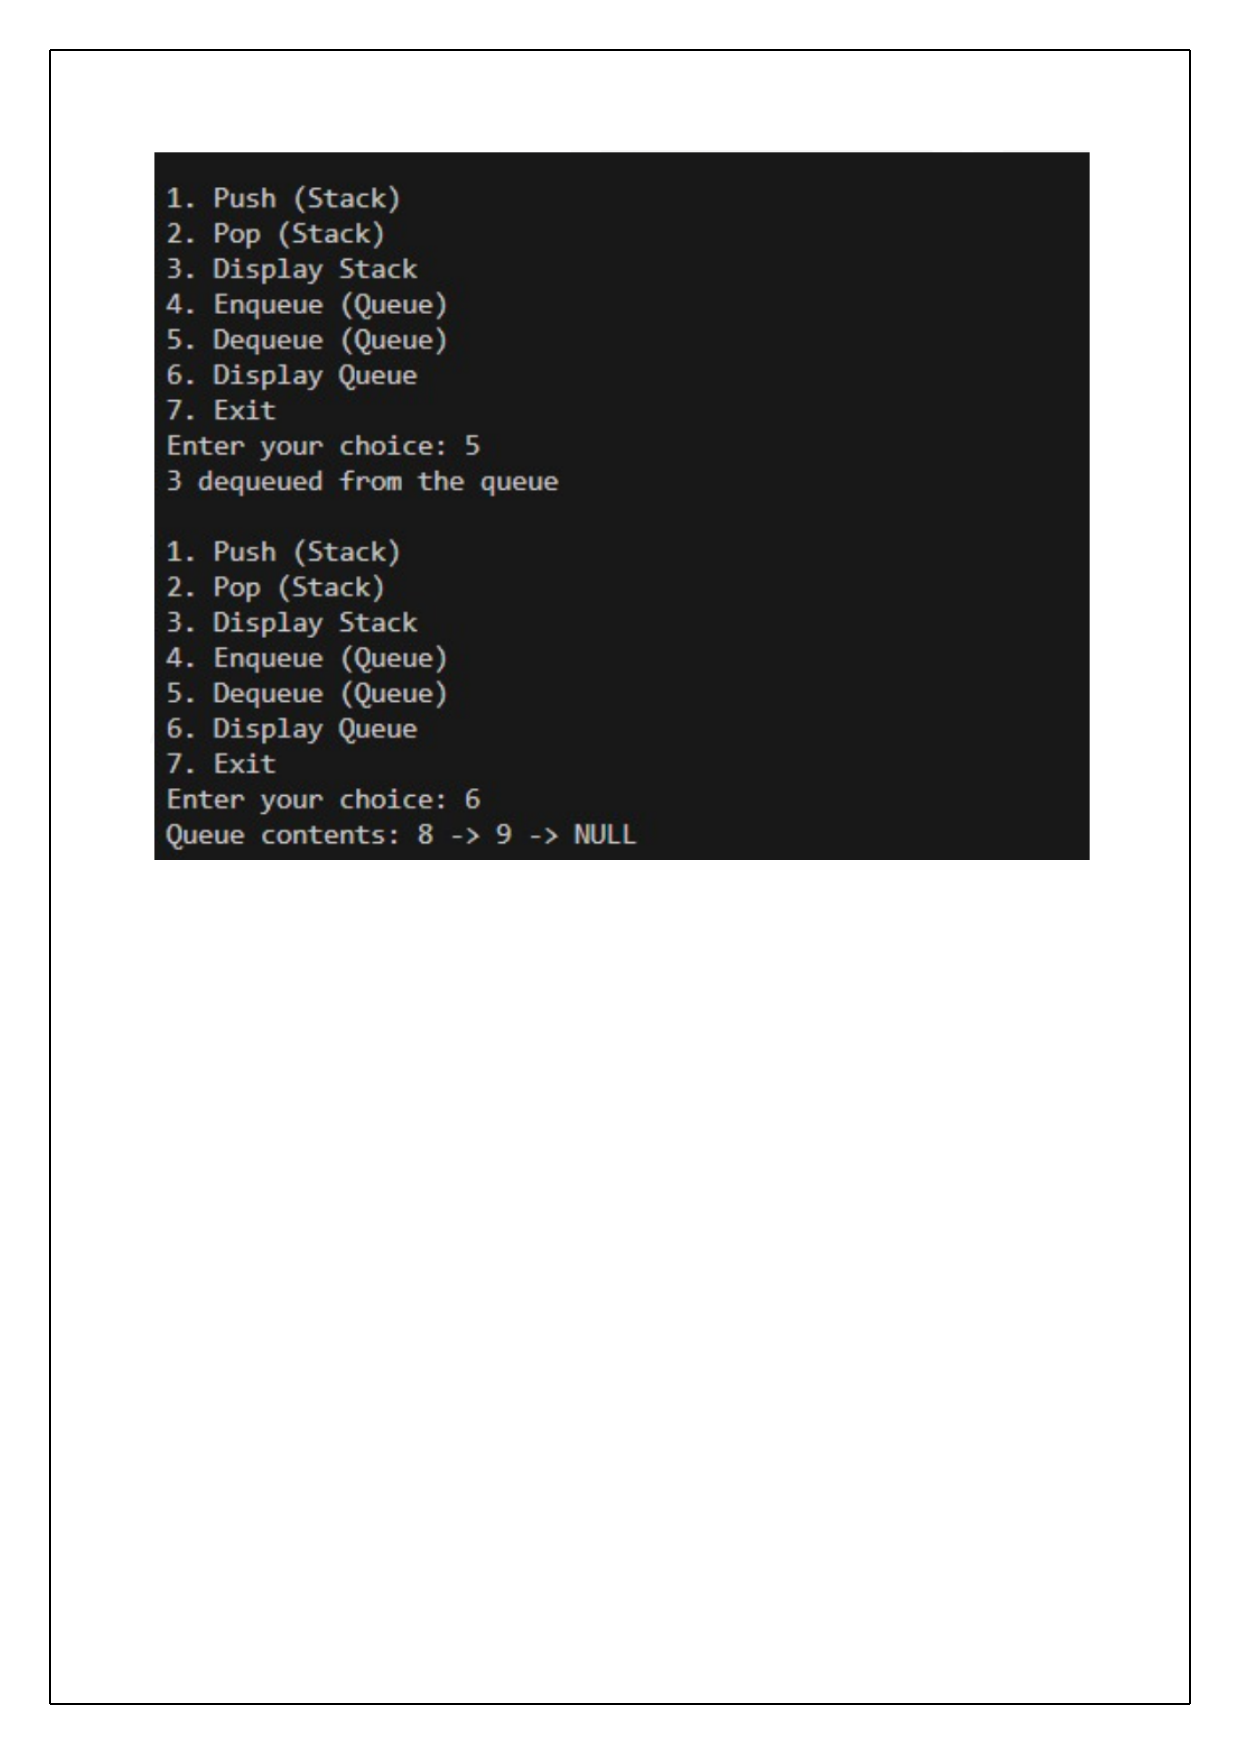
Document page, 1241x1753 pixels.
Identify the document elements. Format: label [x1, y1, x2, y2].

picture [150, 150, 1090, 860]
